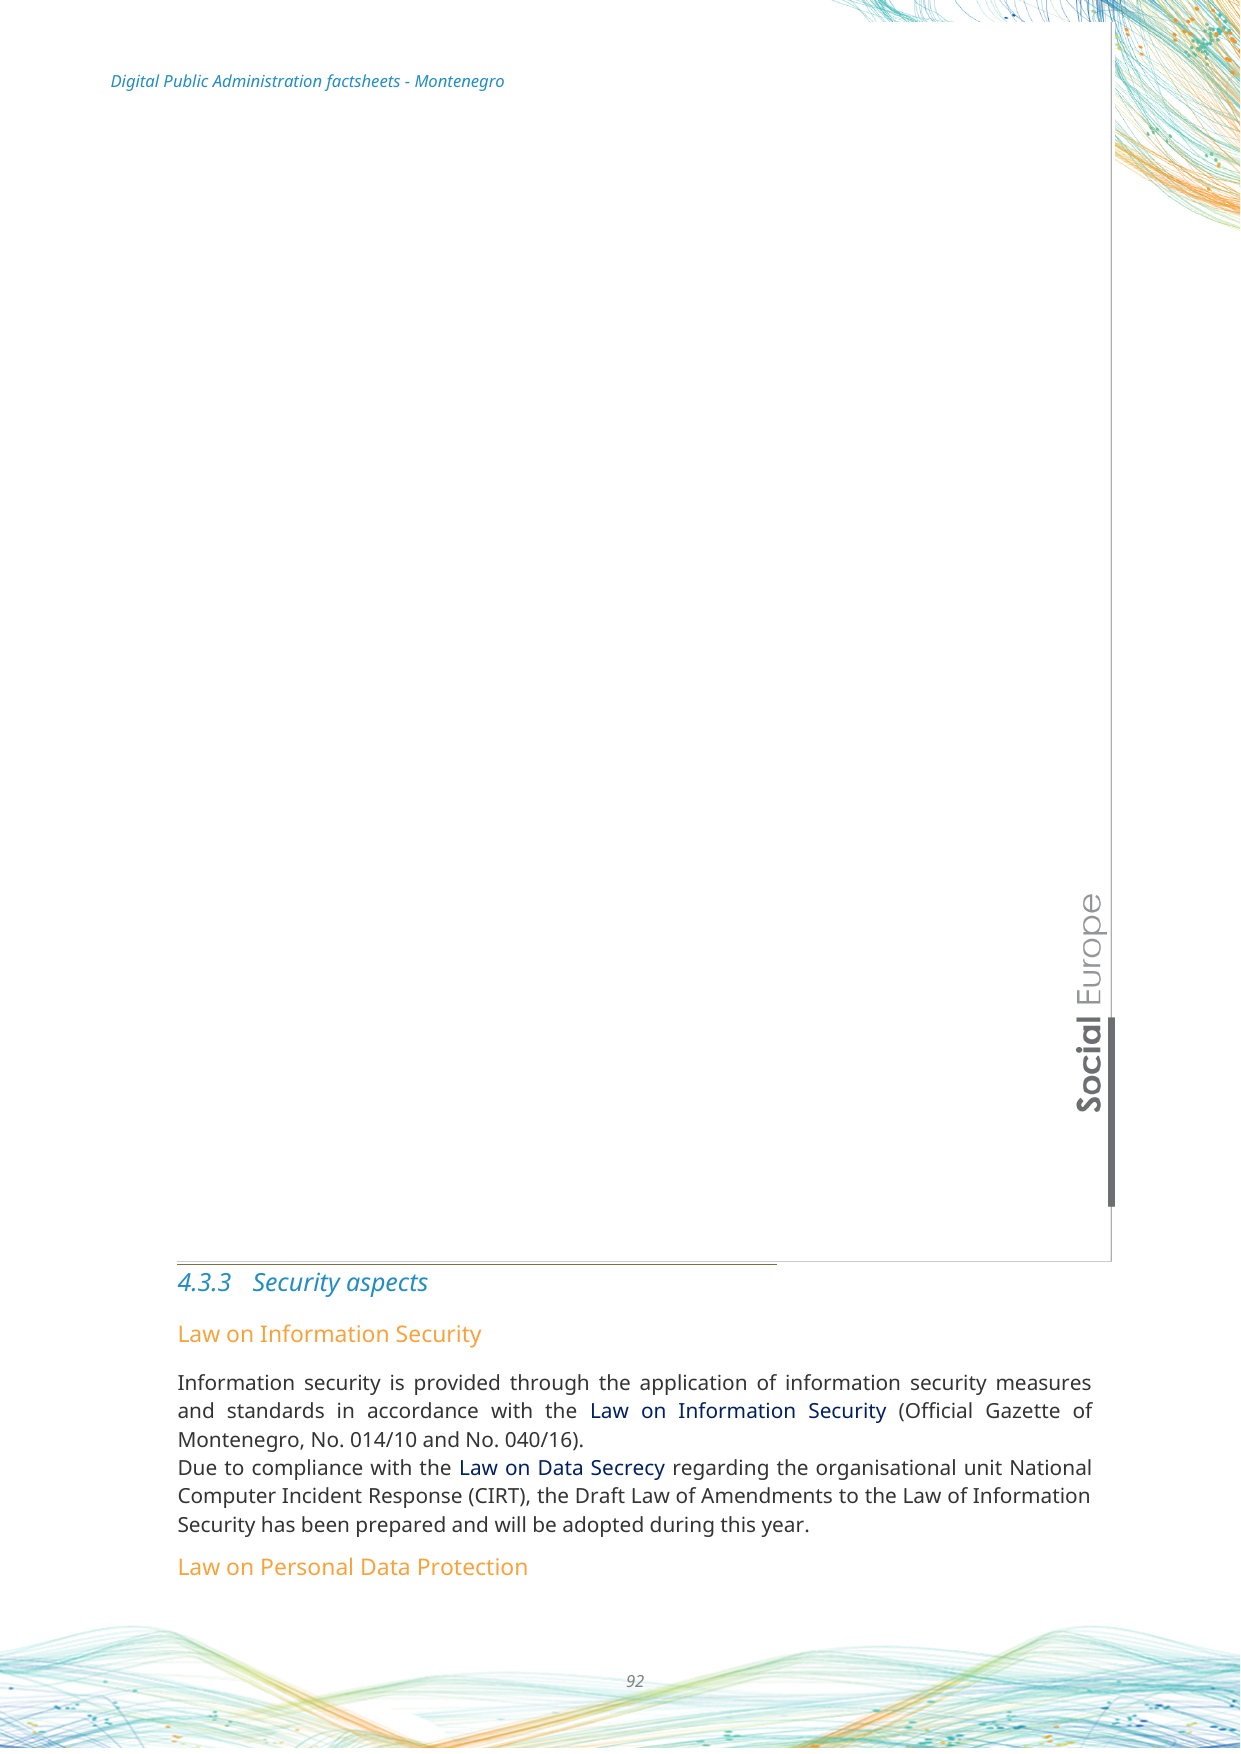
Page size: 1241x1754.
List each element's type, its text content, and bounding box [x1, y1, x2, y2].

text Due to compliance with the Law on Data Secrecy regarding the organisational unit National Computer Incident Response (CIRT), the Draft Law of Amendments to the Law of Information Security has been prepared and will be adopted during this year. [177, 1453, 1092, 1538]
picture [177, 0, 1241, 1262]
picture [0, 1601, 1241, 1748]
subtitle Law on Personal Data Protection [177, 1551, 1092, 1582]
subtitle Law on Information Security [177, 1318, 1092, 1349]
subtitle Security aspects [177, 1265, 1092, 1299]
text Information security is provided through the application of information security measures and standards in accordance with the Law on Information Security (Official Gazette of Montenegro, No. 014/10 and No. 040/16). [177, 1368, 1092, 1453]
